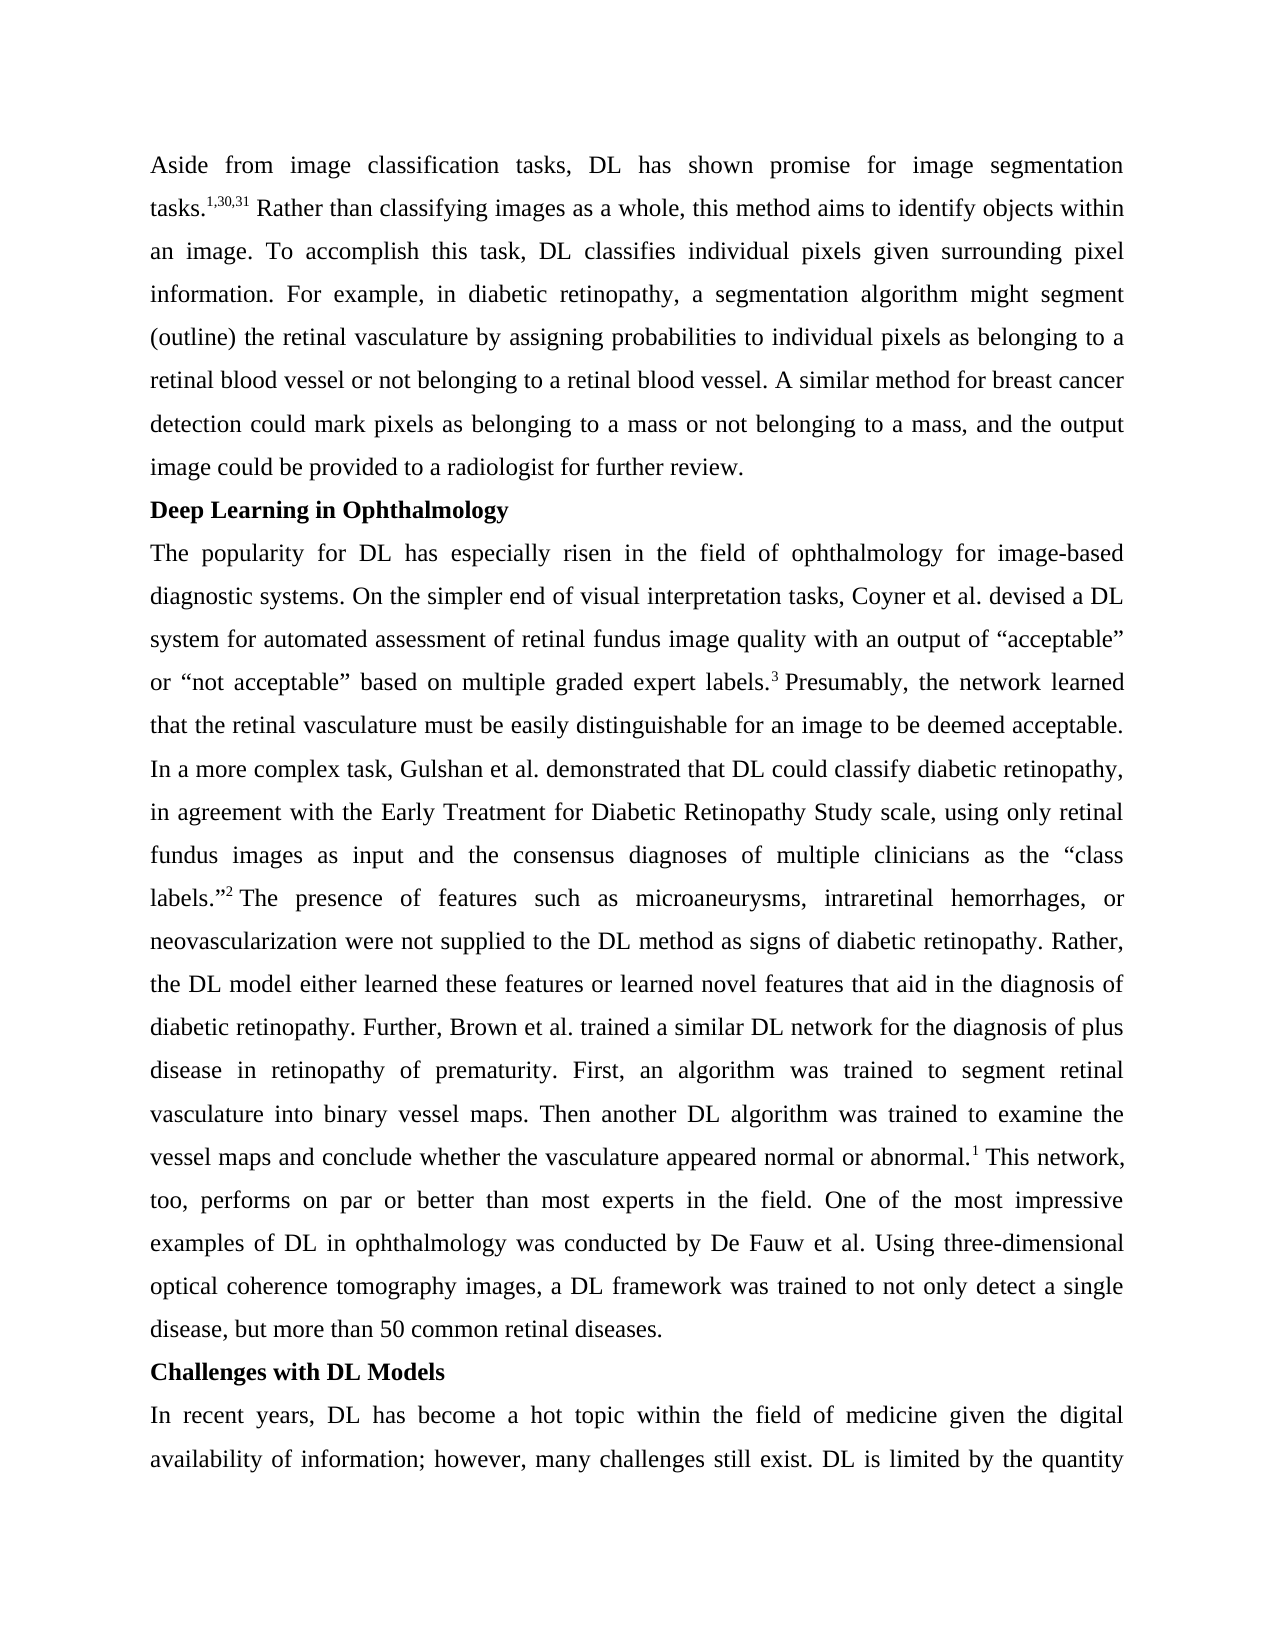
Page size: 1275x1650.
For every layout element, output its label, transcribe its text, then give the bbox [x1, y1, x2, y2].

text Challenges with DL Models [150, 1357, 1125, 1386]
text Deep Learning in Ophthalmology [150, 495, 1125, 524]
text The popularity for DL has especially risen in the field of ophthalmology for image-based diagnostic systems. On the simpler end of visual interpretation tasks, Coyner et al. devised a DL system for automated assessment of retinal fundus image quality with an output of “acceptable” or “not acceptable” based on multiple graded expert labels.3 Presumably, the network learned that the retinal vasculature must be easily distinguishable for an image to be deemed acceptable. In a more complex task, Gulshan et al. demonstrated that DL could classify diabetic retinopathy, in agreement with the Early Treatment for Diabetic Retinopathy Study scale, using only retinal fundus images as input and the consensus diagnoses of multiple clinicians as the “class labels.”2 The presence of features such as microaneurysms, intraretinal hemorrhages, or neovascularization were not supplied to the DL method as signs of diabetic retinopathy. Rather, the DL model either learned these features or learned novel features that aid in the diagnosis of diabetic retinopathy. Further, Brown et al. trained a similar DL network for the diagnosis of plus disease in retinopathy of prematurity. First, an algorithm was trained to segment retinal vasculature into binary vessel maps. Then another DL algorithm was trained to examine the vessel maps and conclude whether the vasculature appeared normal or abnormal.1 This network, too, performs on par or better than most experts in the field. One of the most impressive examples of DL in ophthalmology was conducted by De Fauw et al. Using three-dimensional optical coherence tomography images, a DL framework was trained to not only detect a single disease, but more than 50 common retinal diseases. [150, 538, 1125, 1343]
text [150, 1401, 1125, 1472]
text Aside from image classification tasks, DL has shown promise for image segmentation tasks.1,30,31 Rather than classifying images as a whole, this method aims to identify objects within an image. To accomplish this task, DL classifies individual pixels given surrounding pixel information. For example, in diabetic retinopathy, a segmentation algorithm might segment (outline) the retinal vasculature by assigning probabilities to individual pixels as belonging to a retinal blood vessel or not belonging to a retinal blood vessel. A similar method for breast cancer detection could mark pixels as belonging to a mass or not belonging to a mass, and the output image could be provided to a radiologist for further review. [150, 150, 1125, 481]
